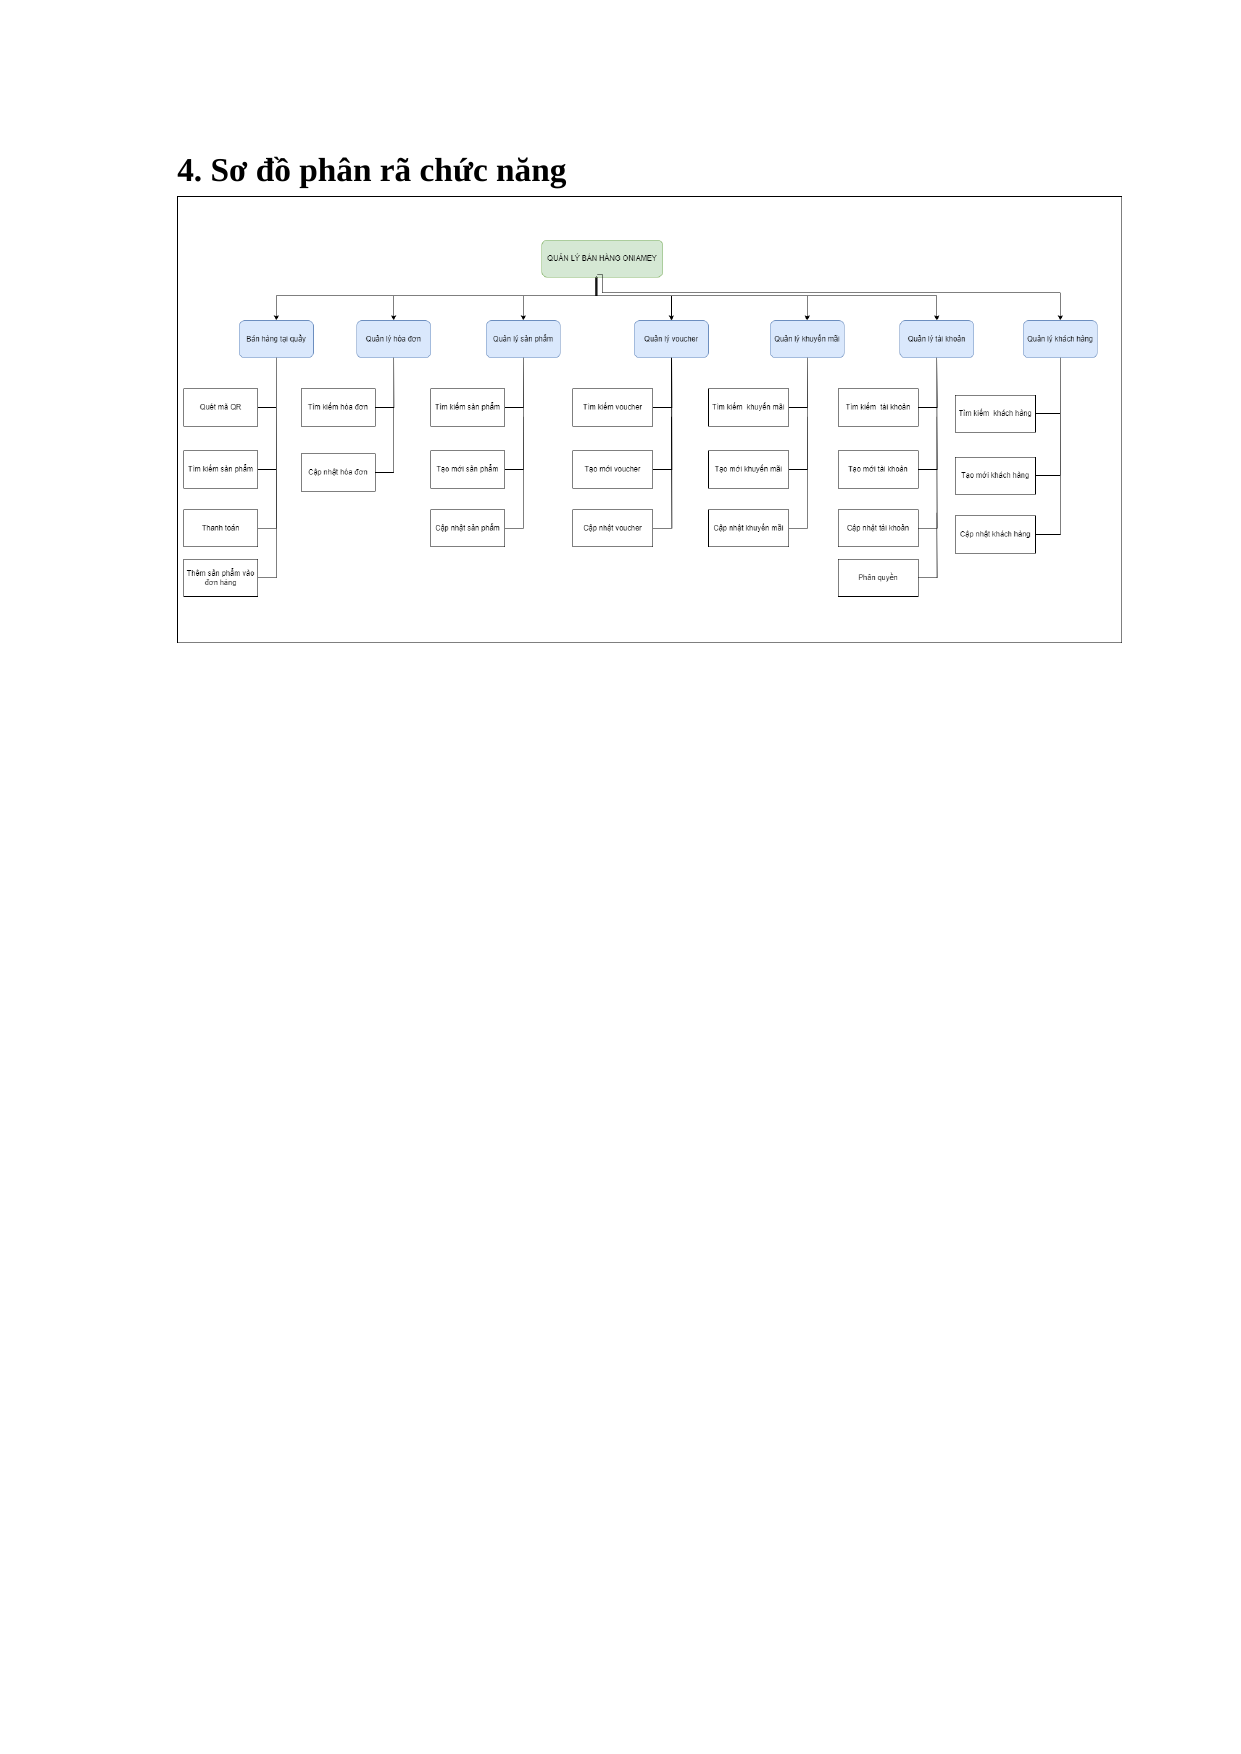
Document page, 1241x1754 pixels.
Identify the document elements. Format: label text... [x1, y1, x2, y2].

picture [177, 196, 1122, 643]
subtitle 4. Sơ đồ phân rã chức năng [177, 150, 1122, 188]
